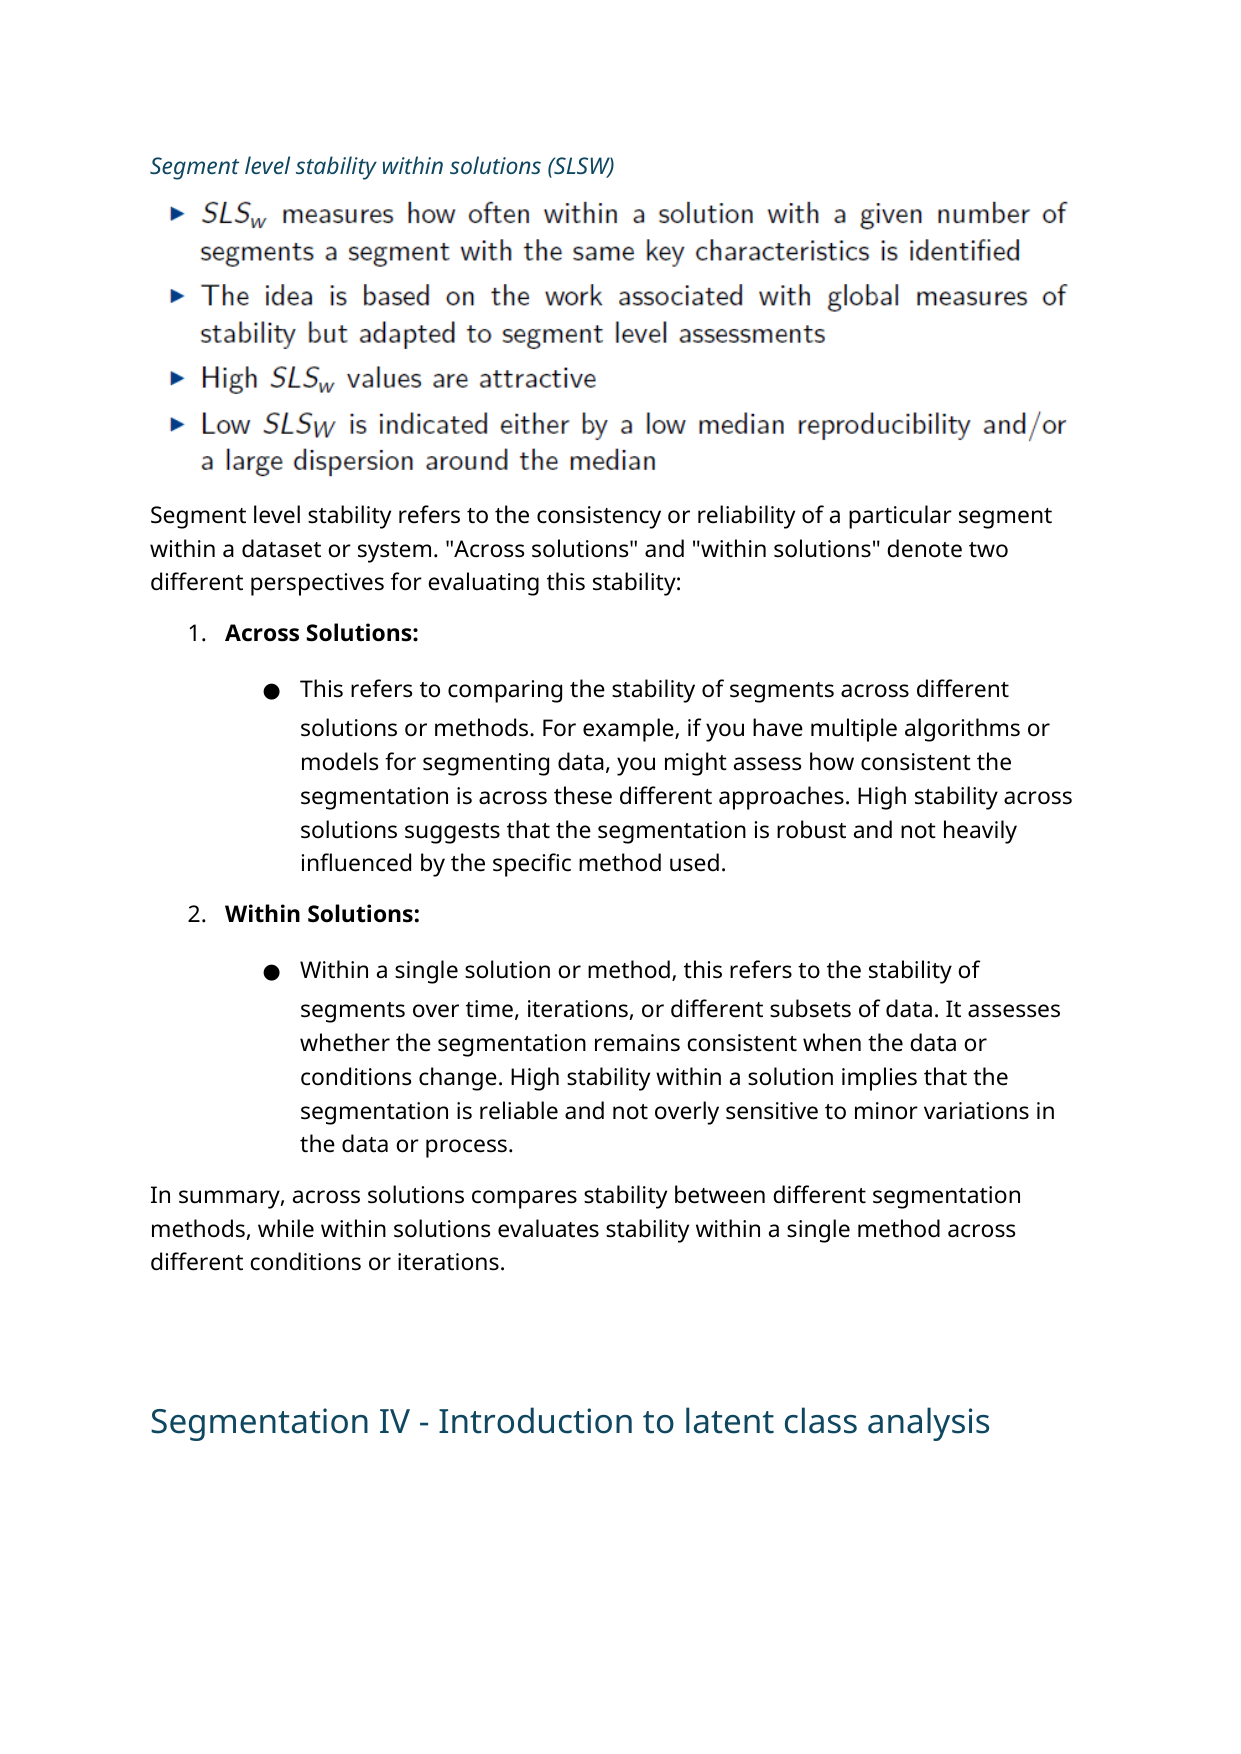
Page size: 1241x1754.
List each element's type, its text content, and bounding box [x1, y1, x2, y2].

list This refers to comparing the stability of segments across different solutions or methods. For example, if you have multiple algorithms or models for segmenting data, you might assess how consistent the segmentation is across these different approaches. High stability across solutions suggests that the segmentation is robust and not heavily influenced by the specific method used. [262, 667, 1090, 878]
text Segment level stability refers to the consistency or reliability of a particular segment within a dataset or system. "Across solutions" and "within solutions" denote two different perspectives for evaluating this stability: [150, 499, 1090, 597]
picture [150, 187, 1091, 480]
subtitle Segmentation IV - Introduction to latent class analysis [150, 1397, 1090, 1443]
subtitle Segment level stability within solutions (SLSW) [150, 150, 1090, 181]
text In summary, across solutions compares stability between different segmentation methods, while within solutions evaluates stability within a single method across different conditions or iterations. [150, 1179, 1090, 1277]
list Within Solutions: [187, 898, 1090, 929]
list Across Solutions: [187, 617, 1090, 648]
list Within a single solution or method, this refers to the stability of segments over time, iterations, or different subsets of data. It assesses whether the segmentation remains consistent when the data or conditions change. High stability within a solution implies that the segmentation is reliable and not overly sensitive to minor variations in the data or process. [262, 948, 1090, 1159]
